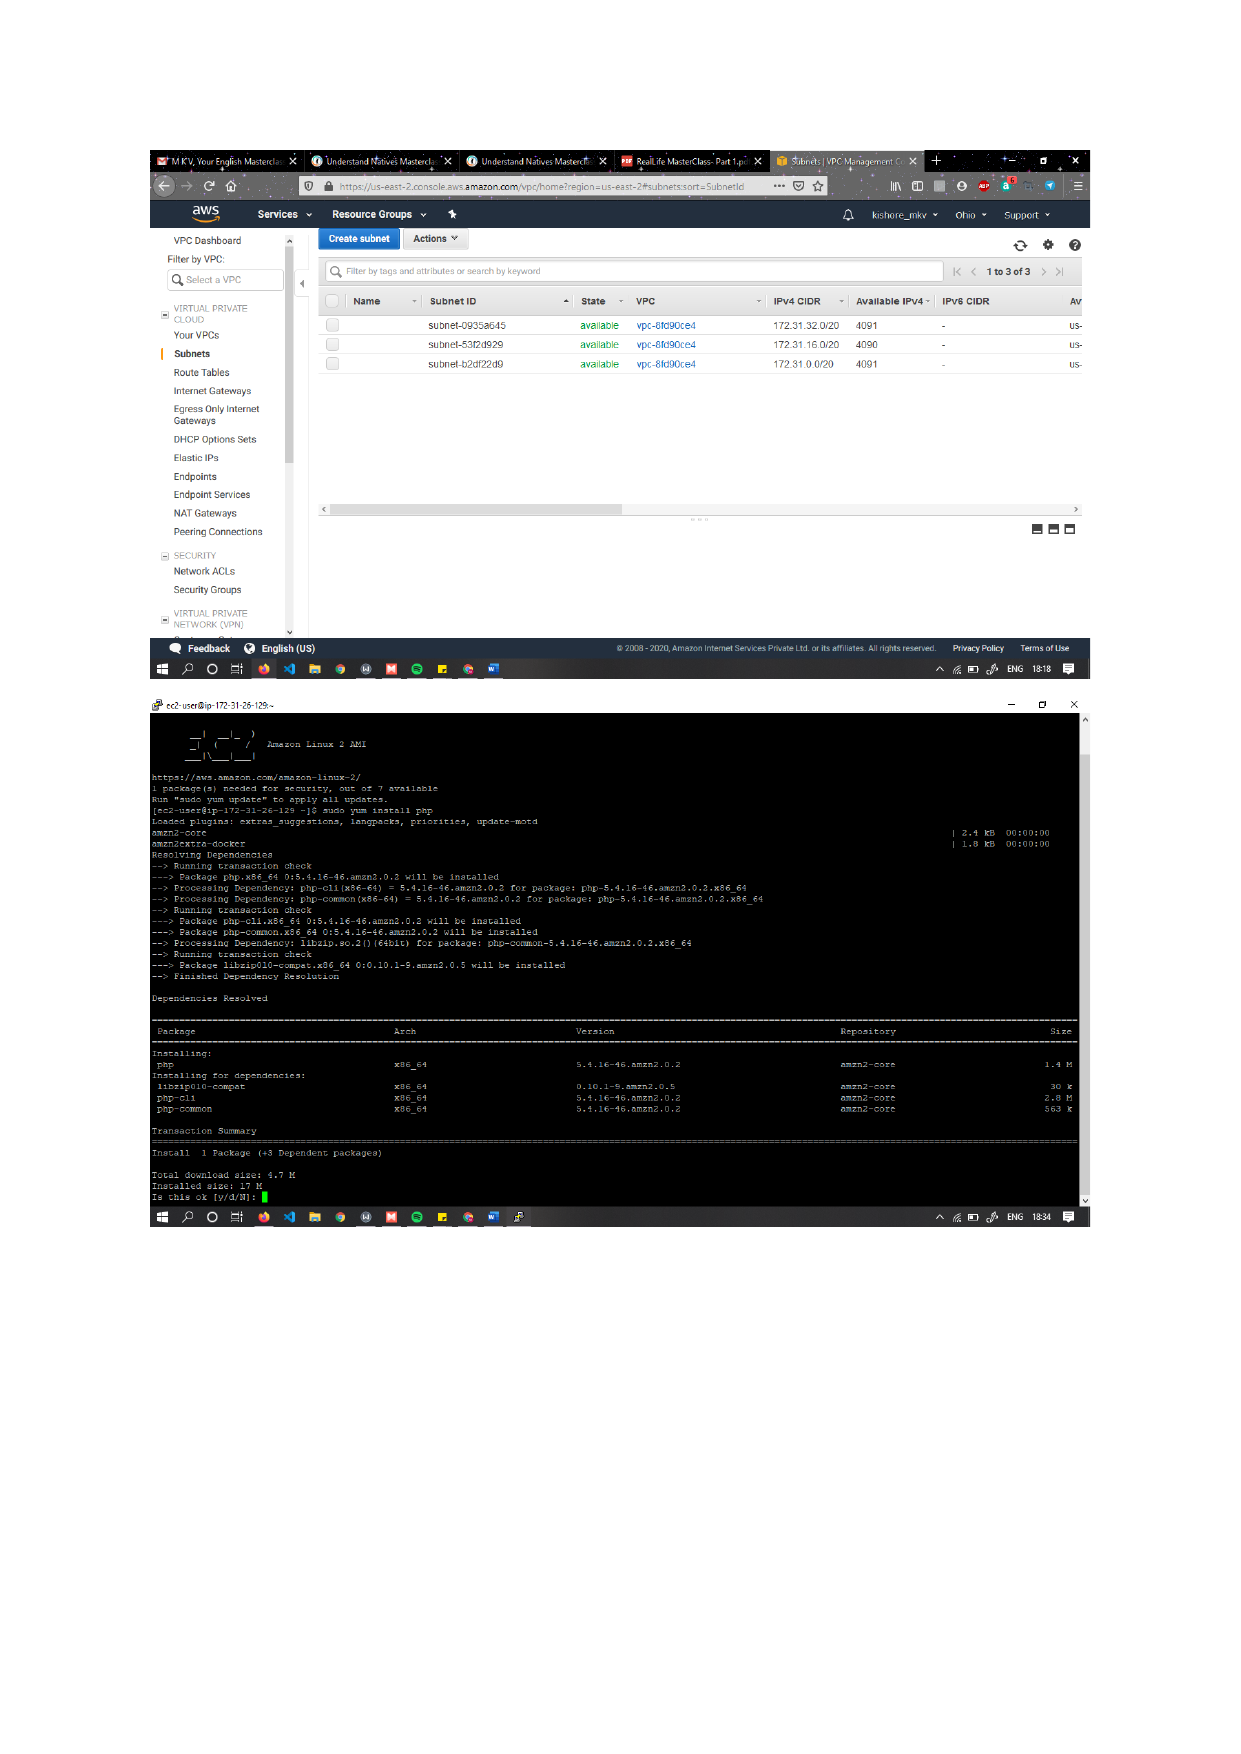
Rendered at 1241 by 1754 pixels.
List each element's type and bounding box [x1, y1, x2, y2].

picture [150, 150, 1091, 679]
picture [150, 697, 1091, 1227]
